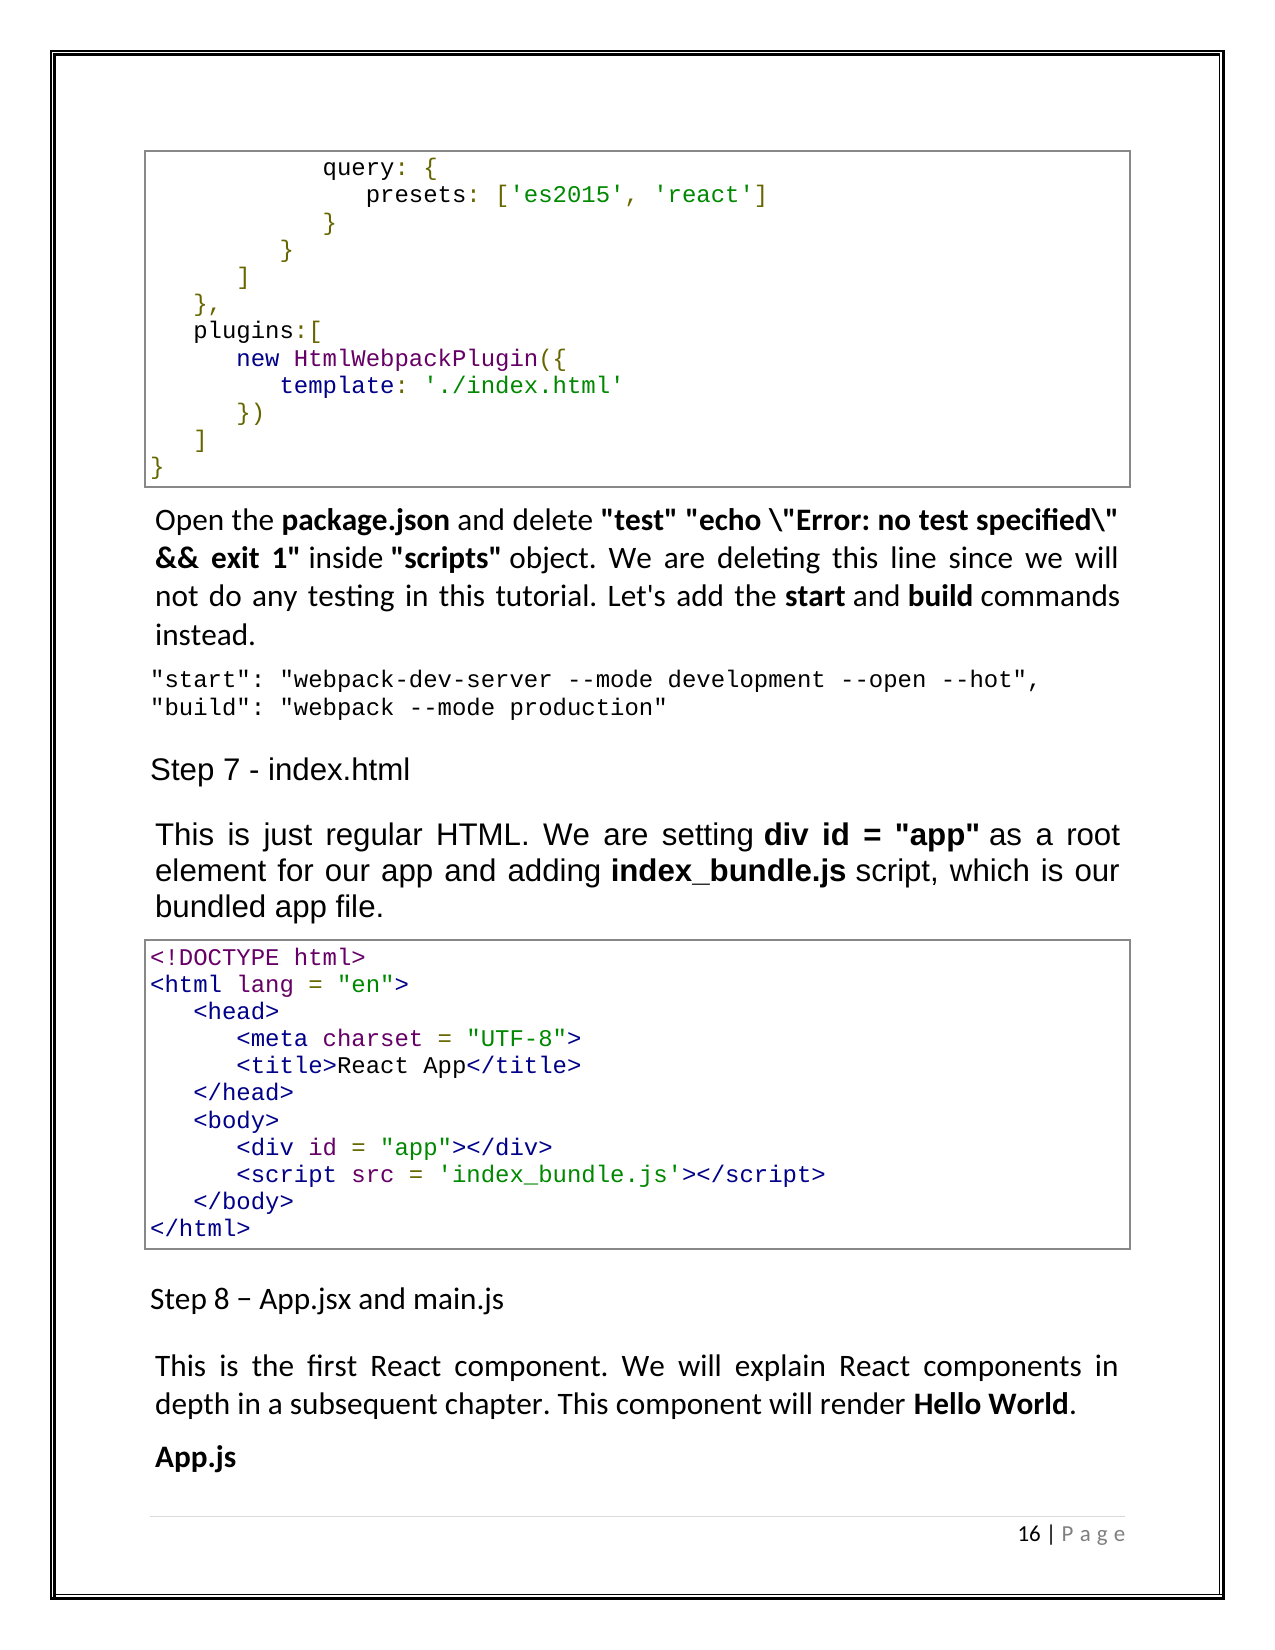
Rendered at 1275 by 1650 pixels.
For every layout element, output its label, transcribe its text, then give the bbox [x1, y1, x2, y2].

text Open the package.json and delete "test" "echo \"Error: no test specified\" && exit 1" inside "scripts" object. We are deleting this line since we will not do any testing in this tutorial. Let's add the start and build commands instead. [155, 500, 1120, 653]
text query: { [146, 152, 1129, 183]
text "build": "webpack --mode production" [150, 695, 1125, 722]
text ] [150, 428, 1125, 449]
text new HtmlWebpackPlugin({ [150, 346, 1125, 373]
subtitle Step 7 - index.html [150, 751, 1125, 787]
text <html lang = "en"> [150, 972, 1125, 999]
text } [150, 210, 1125, 237]
text }, [150, 292, 1125, 319]
text </body> [150, 1189, 1125, 1211]
text <head> [150, 999, 1125, 1026]
text ] [150, 264, 1125, 292]
text <title>React App</title> [150, 1054, 1125, 1081]
text <body> [150, 1108, 1125, 1135]
text <!DOCTYPE html> [146, 941, 1129, 972]
text } [146, 449, 1129, 486]
text This is just regular HTML. We are setting div id = "app" as a root element for our app and adding index_bundle.js script, which is our bundled app file. [155, 816, 1120, 924]
text plugins:[ [150, 319, 1125, 346]
text "start": "webpack-dev-server --mode development --open --hot", [150, 668, 1125, 695]
text </head> [150, 1081, 1125, 1108]
text }) [150, 400, 1125, 428]
text <script src = 'index_bundle.js'></script> [150, 1162, 1125, 1189]
text </html> [146, 1211, 1129, 1248]
text App.js [155, 1437, 1120, 1476]
text <div id = "app"></div> [150, 1135, 1125, 1162]
text <meta charset = "UTF-8"> [150, 1026, 1125, 1054]
text presets: ['es2015', 'react'] [150, 183, 1125, 210]
text } [150, 237, 1125, 264]
subtitle Step 8 − App.jsx and main.js [150, 1279, 1125, 1317]
text This is the first React component. We will explain React components in depth in a subsequent chapter. This component will render Hello World. [155, 1346, 1120, 1422]
text template: './index.html' [150, 373, 1125, 400]
